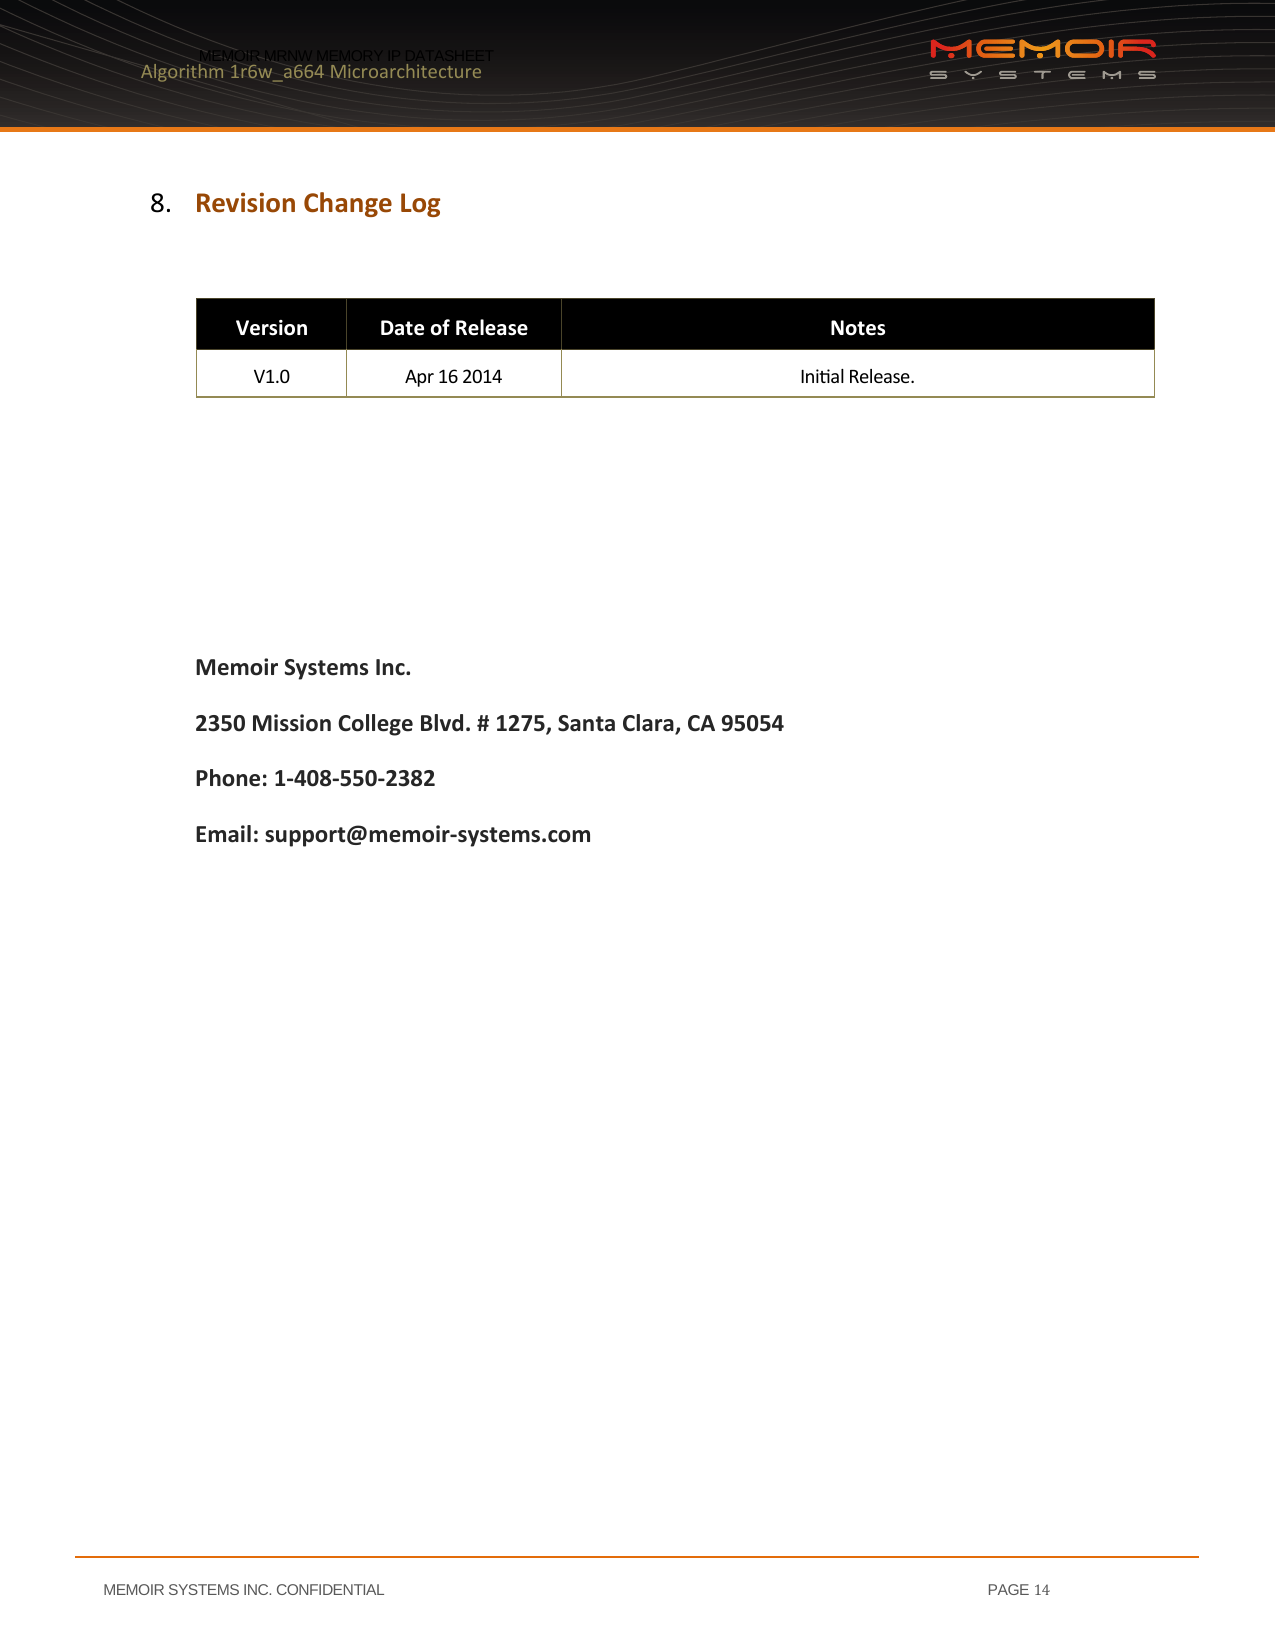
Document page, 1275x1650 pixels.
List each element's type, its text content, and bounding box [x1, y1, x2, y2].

text Phone: 1-408-550-2382 [195, 763, 1171, 793]
text 2350 Mission College Blvd. # 1275, Santa Clara, CA 95054 [195, 707, 1171, 738]
table_header Date of Release [347, 299, 561, 349]
table_header Version [197, 299, 346, 349]
subtitle Revision Change Log [142, 182, 1163, 221]
table_cell V1.0 [197, 350, 346, 396]
text Memoir Systems Inc. [195, 652, 1171, 682]
table_header Notes [562, 299, 1154, 349]
text Email: support@memoir-systems.com [195, 818, 1171, 849]
table_cell Initial Release. [562, 350, 1154, 396]
table_cell Apr 16 2014 [347, 350, 561, 396]
